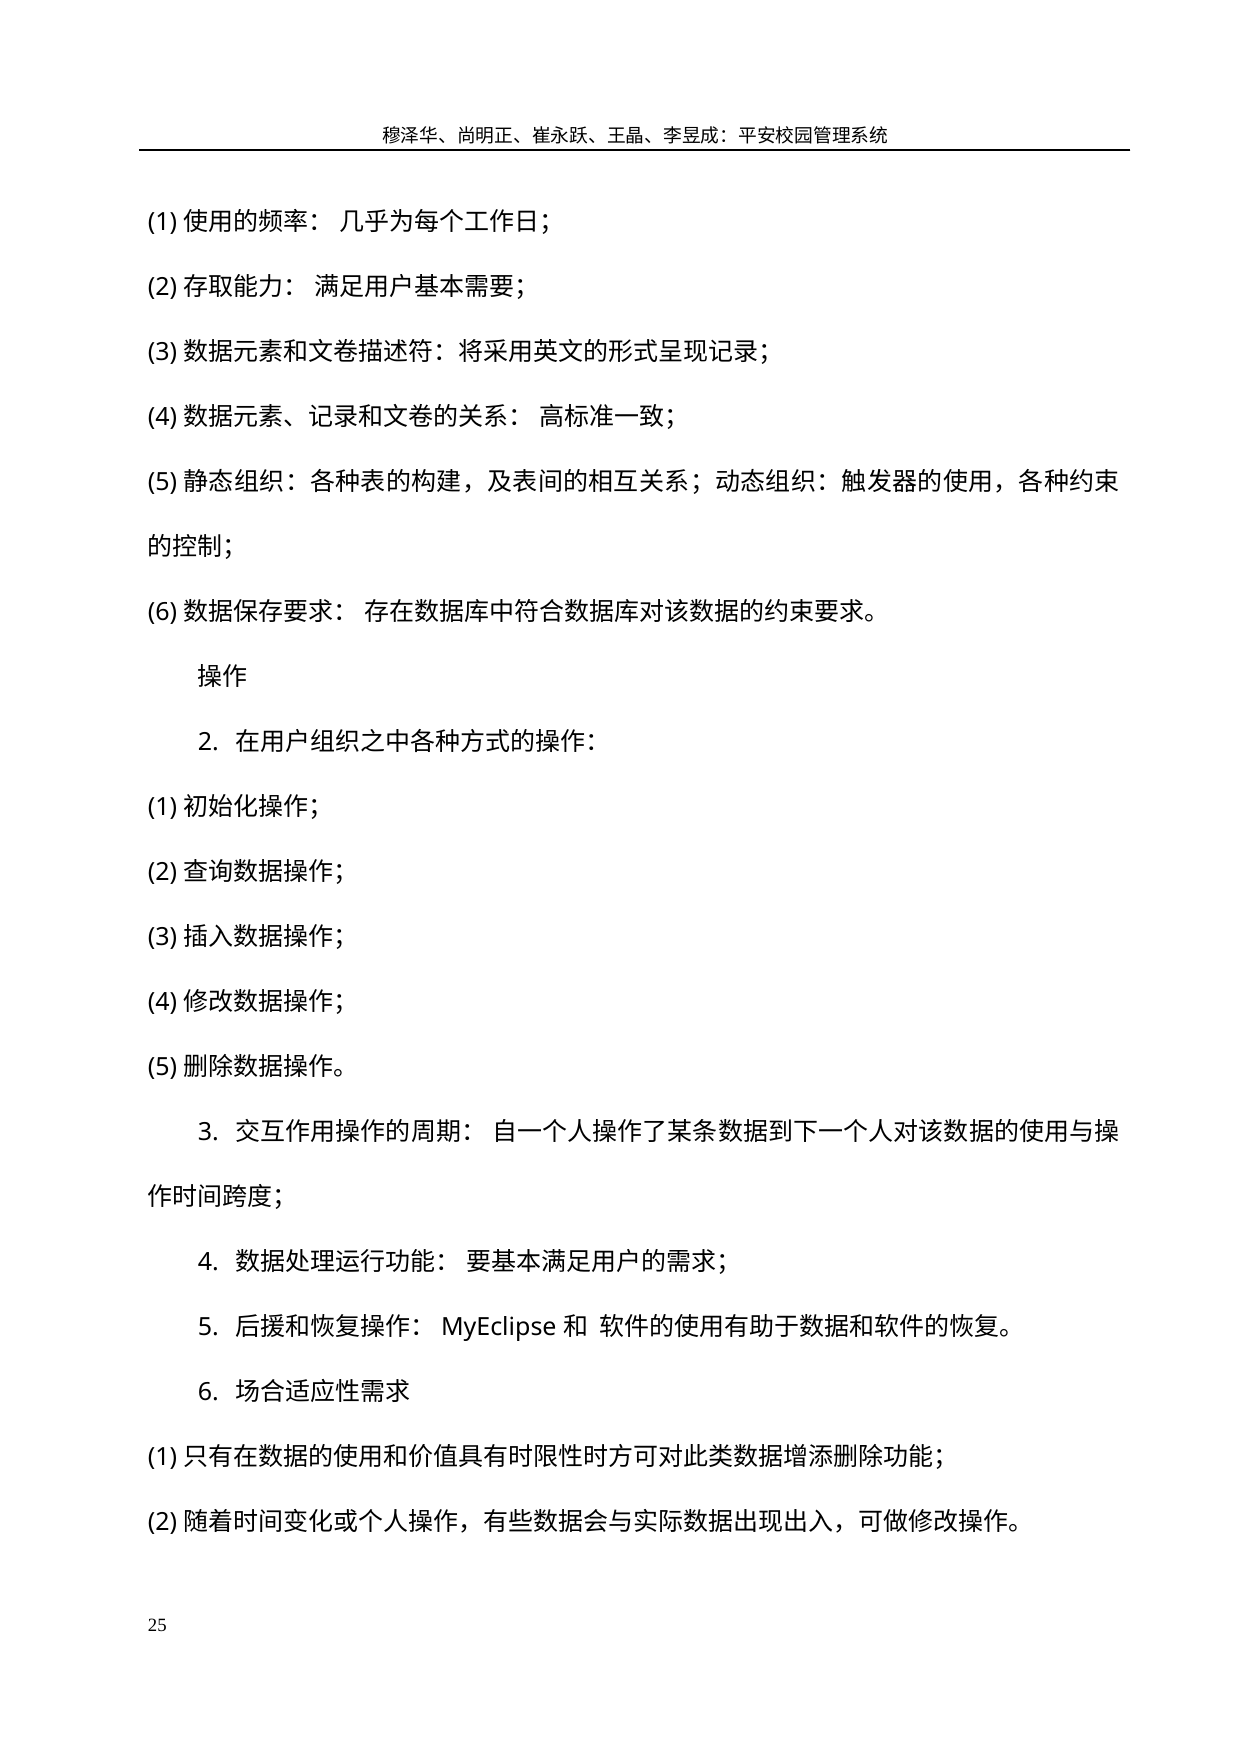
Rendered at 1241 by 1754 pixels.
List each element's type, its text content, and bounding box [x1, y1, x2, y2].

list 场合适应性需求 [148, 1357, 1122, 1422]
list 数据处理运行功能： 要基本满足用户的需求； [148, 1227, 1122, 1292]
list 初始化操作； [148, 772, 1122, 837]
list 数据保存要求： 存在数据库中符合数据库对该数据的约束要求。 [148, 577, 1122, 642]
list 查询数据操作； [148, 837, 1122, 902]
text 操作 [148, 642, 1122, 707]
list 数据元素和文卷描述符：将采用英文的形式呈现记录； [148, 317, 1122, 382]
list 后援和恢复操作： MyEclipse 和 软件的使用有助于数据和软件的恢复。 [148, 1292, 1122, 1357]
list 修改数据操作； [148, 967, 1122, 1032]
list 数据元素、记录和文卷的关系： 高标准一致； [148, 382, 1122, 447]
list 删除数据操作。 [148, 1032, 1122, 1097]
list 只有在数据的使用和价值具有时限性时方可对此类数据增添删除功能； [148, 1422, 1122, 1487]
list 在用户组织之中各种方式的操作： [148, 707, 1122, 772]
list 静态组织：各种表的构建，及表间的相互关系；动态组织：触发器的使用，各种约束的控制； [148, 447, 1122, 577]
list 使用的频率： 几乎为每个工作日； [148, 187, 1122, 252]
list 随着时间变化或个人操作，有些数据会与实际数据出现出入，可做修改操作。 [148, 1487, 1122, 1552]
list 交互作用操作的周期： 自一个人操作了某条数据到下一个人对该数据的使用与操作时间跨度； [148, 1097, 1122, 1227]
list 存取能力： 满足用户基本需要； [148, 252, 1122, 317]
list 插入数据操作； [148, 902, 1122, 967]
